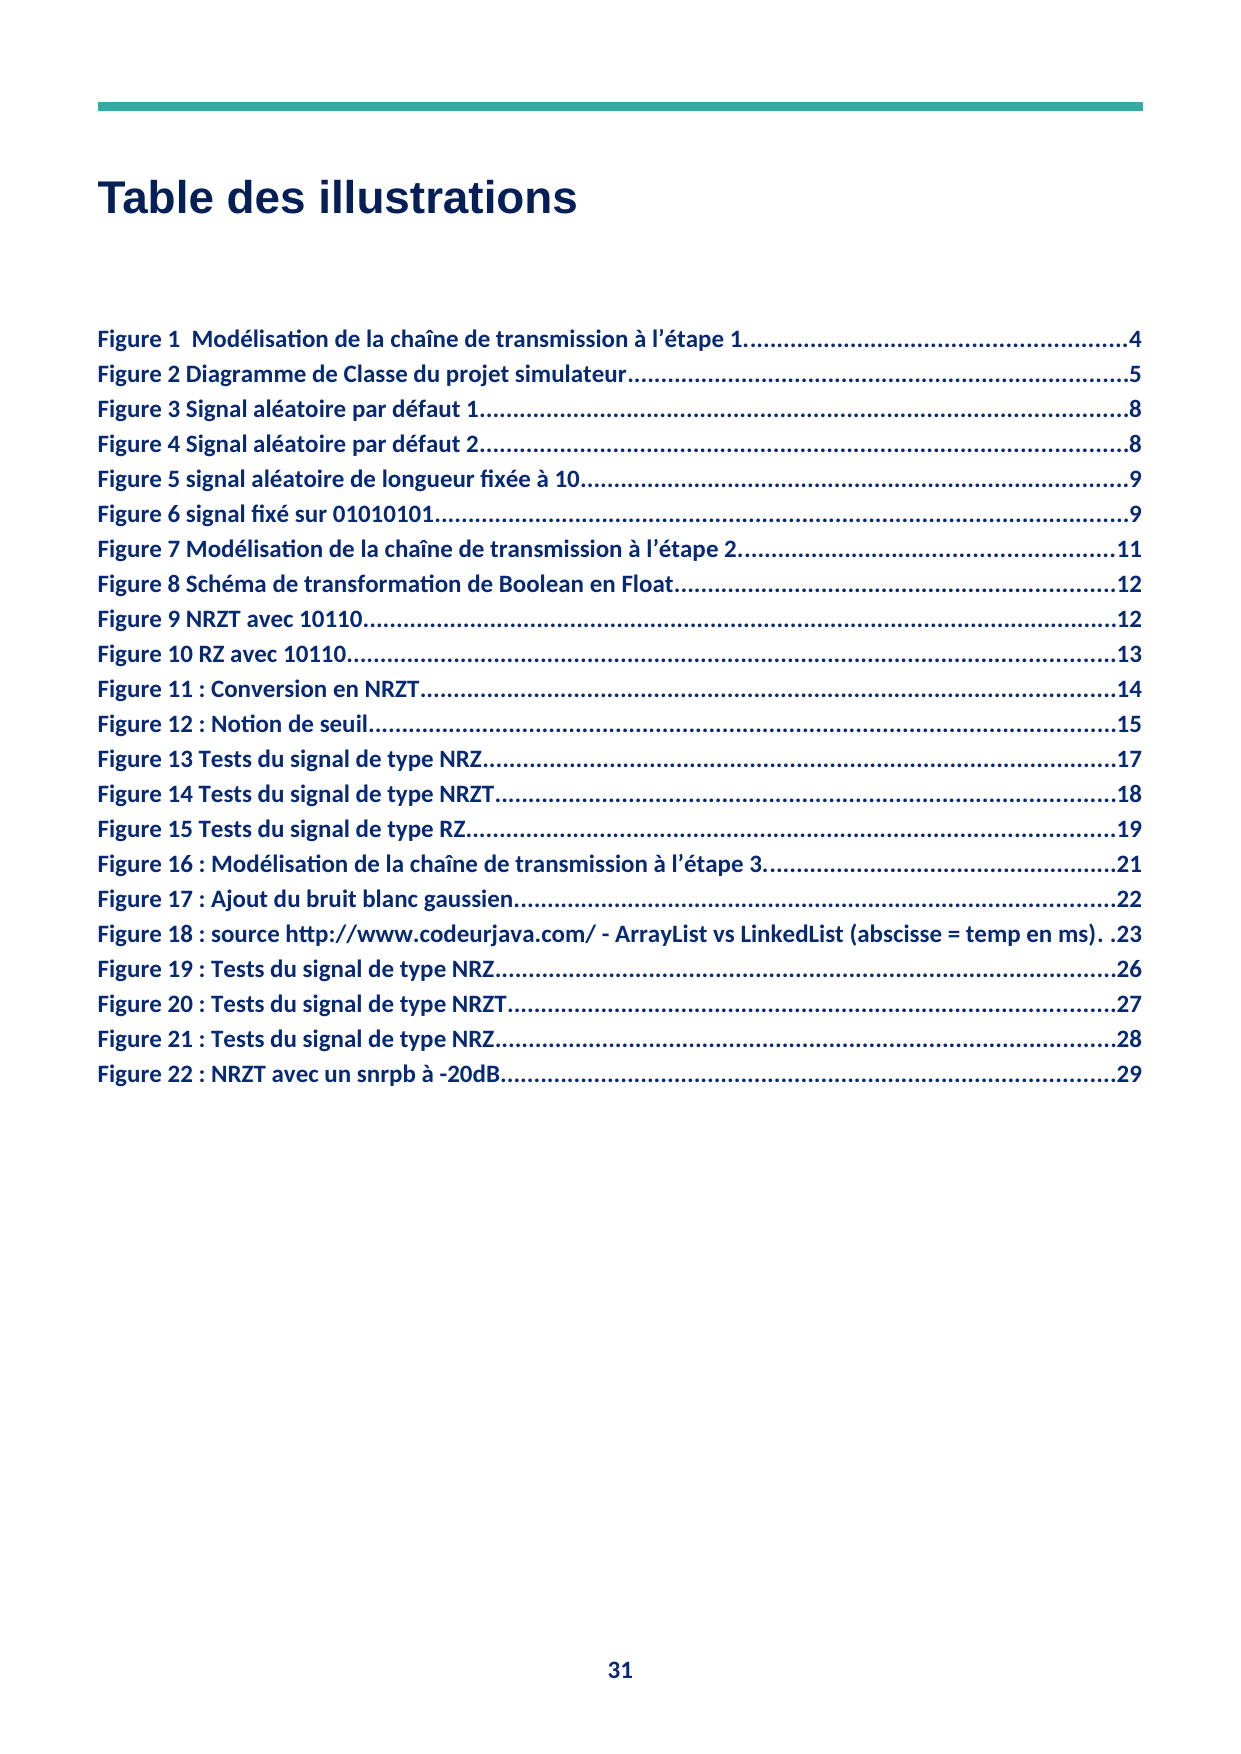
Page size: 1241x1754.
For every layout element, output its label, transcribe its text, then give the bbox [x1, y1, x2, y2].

text Figure 6 signal fixé sur 01010101 9 [97, 498, 1143, 529]
text Figure 10 RZ avec 10110 13 [97, 638, 1143, 669]
text Figure 16 : Modélisation de la chaîne de transmission à l’étape 3. 21 [97, 848, 1143, 879]
text Figure 22 : NRZT avec un snrpb à -20dB 29 [97, 1058, 1143, 1089]
text Figure 11 : Conversion en NRZT 14 [97, 673, 1143, 704]
text Figure 13 Tests du signal de type NRZ 17 [97, 743, 1143, 774]
text Figure 20 : Tests du signal de type NRZT 27 [97, 988, 1143, 1019]
text Figure 14 Tests du signal de type NRZT 18 [97, 778, 1143, 809]
text Figure 15 Tests du signal de type RZ 19 [97, 813, 1143, 844]
text Figure 2 Diagramme de Classe du projet simulateur 5 [97, 358, 1143, 389]
text Figure 21 : Tests du signal de type NRZ 28 [97, 1023, 1143, 1054]
text Figure 1 Modélisation de la chaîne de transmission à l’étape 1. 4 [97, 323, 1143, 354]
text Figure 4 Signal aléatoire par défaut 2 8 [97, 428, 1143, 459]
text Figure 9 NRZT avec 10110 12 [97, 603, 1143, 634]
text Figure 7 Modélisation de la chaîne de transmission à l’étape 2. 11 [97, 533, 1143, 564]
text Figure 19 : Tests du signal de type NRZ 26 [97, 953, 1143, 984]
text Figure 17 : Ajout du bruit blanc gaussien. 22 [97, 883, 1143, 914]
text Figure 5 signal aléatoire de longueur fixée à 10 9 [97, 463, 1143, 494]
subtitle Table des illustrations [97, 171, 1143, 224]
text Figure 3 Signal aléatoire par défaut 1 8 [97, 393, 1143, 424]
text Figure 12 : Notion de seuil 15 [97, 708, 1143, 739]
text Figure 18 : source http://www.codeurjava.com/ - ArrayList vs LinkedList (abscisse = temp en ms) 23 [97, 918, 1143, 949]
text Figure 8 Schéma de transformation de Boolean en Float 12 [97, 568, 1143, 599]
